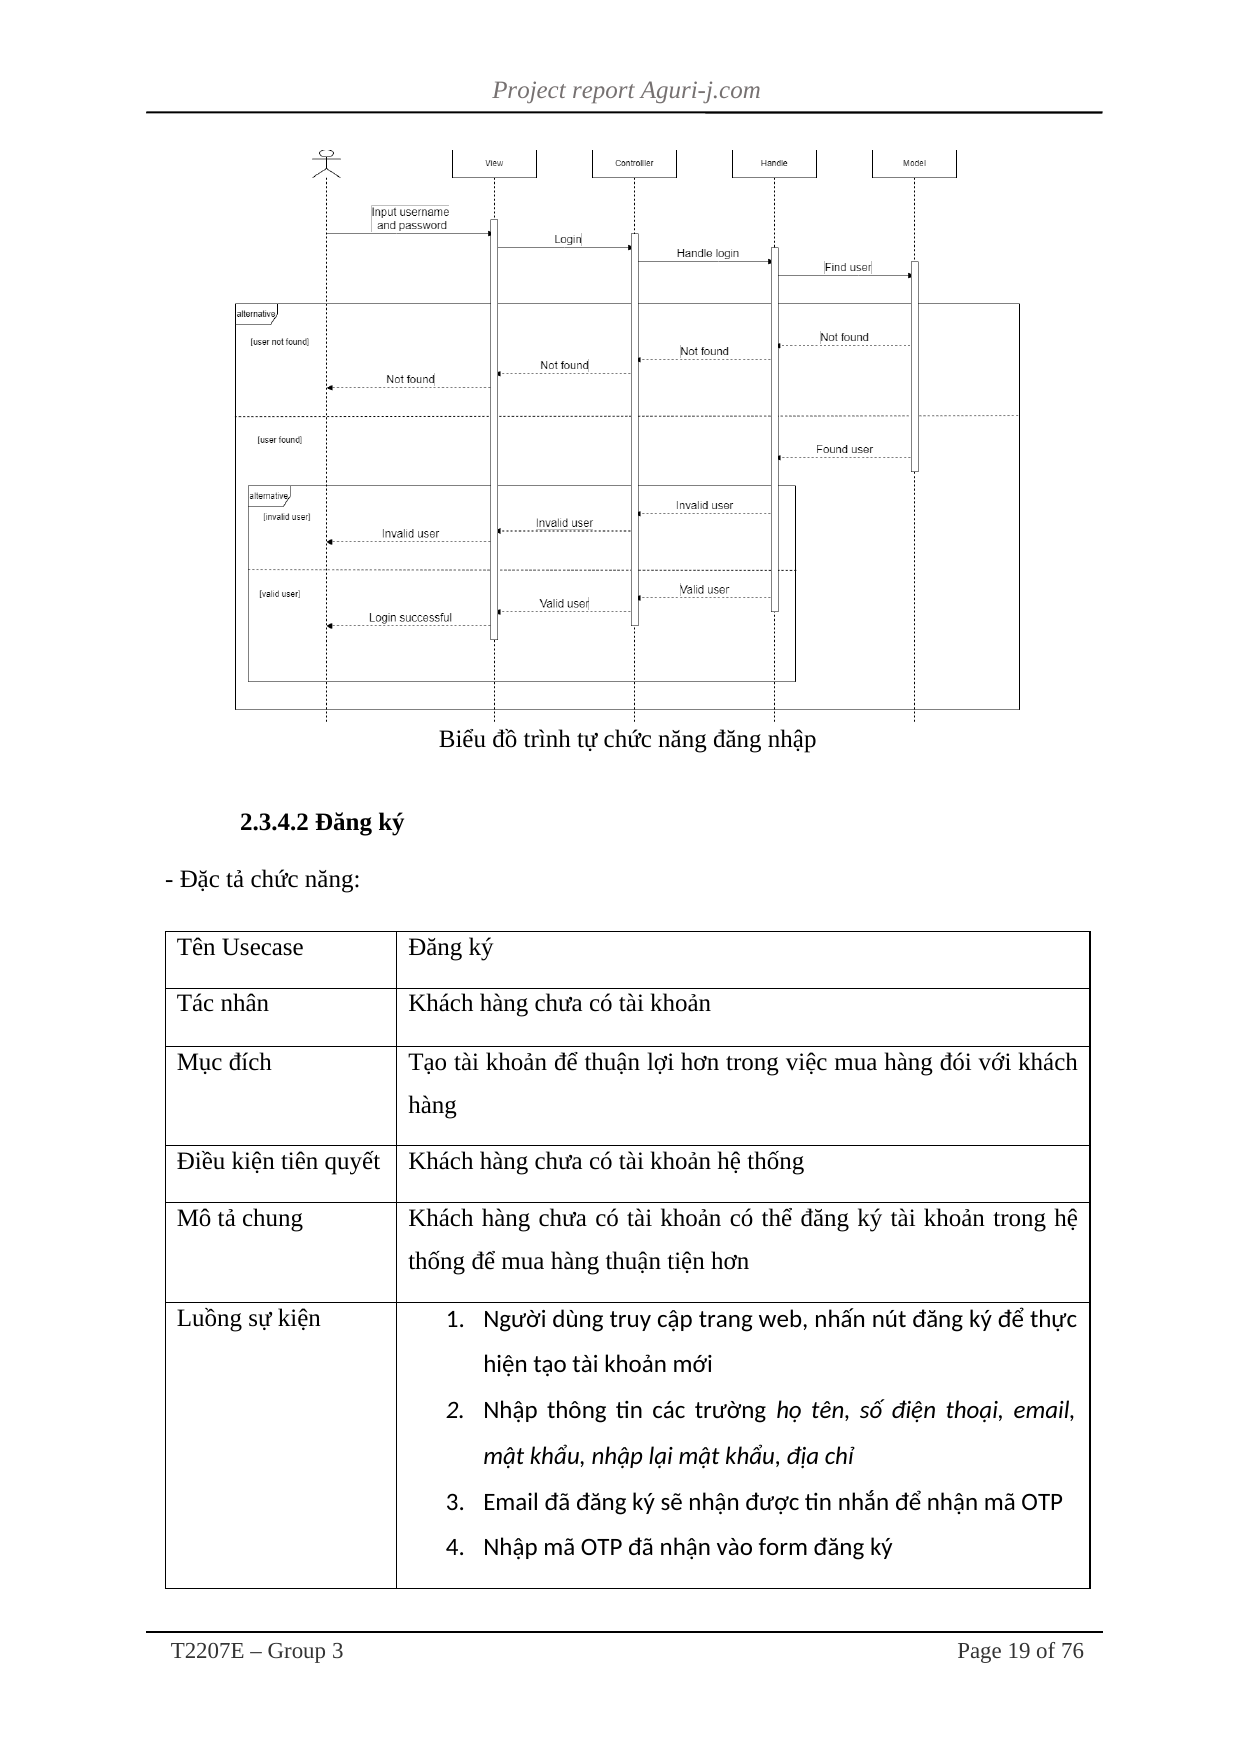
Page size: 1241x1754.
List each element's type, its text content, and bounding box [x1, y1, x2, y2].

table_cell Khách hàng chưa có tài khoản có thể đăng ký tài khoản trong hệ thống để mua hàng thuận tiện hơn [397, 1203, 1089, 1302]
table_cell Tác nhân [166, 989, 396, 1046]
table_cell Khách hàng chưa có tài khoản [397, 989, 1089, 1046]
subtitle 2.3.4.2 Đăng ký [240, 807, 1090, 835]
table_cell Mô tả chung [166, 1203, 396, 1302]
table_cell Luồng sự kiện [166, 1303, 396, 1587]
table_header Đăng ký [397, 932, 1089, 987]
table_cell Điều kiện tiên quyết [166, 1146, 396, 1202]
table_cell Mục đích [166, 1047, 396, 1145]
table_cell Tạo tài khoản để thuận lợi hơn trong việc mua hàng đói với khách hàng [397, 1047, 1089, 1145]
text - Đặc tả chức năng: [165, 864, 1090, 893]
table_cell Khách hàng chưa có tài khoản hệ thống [397, 1146, 1089, 1202]
table_header Tên Usecase [166, 932, 396, 987]
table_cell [397, 1303, 1089, 1587]
picture [234, 150, 1021, 724]
